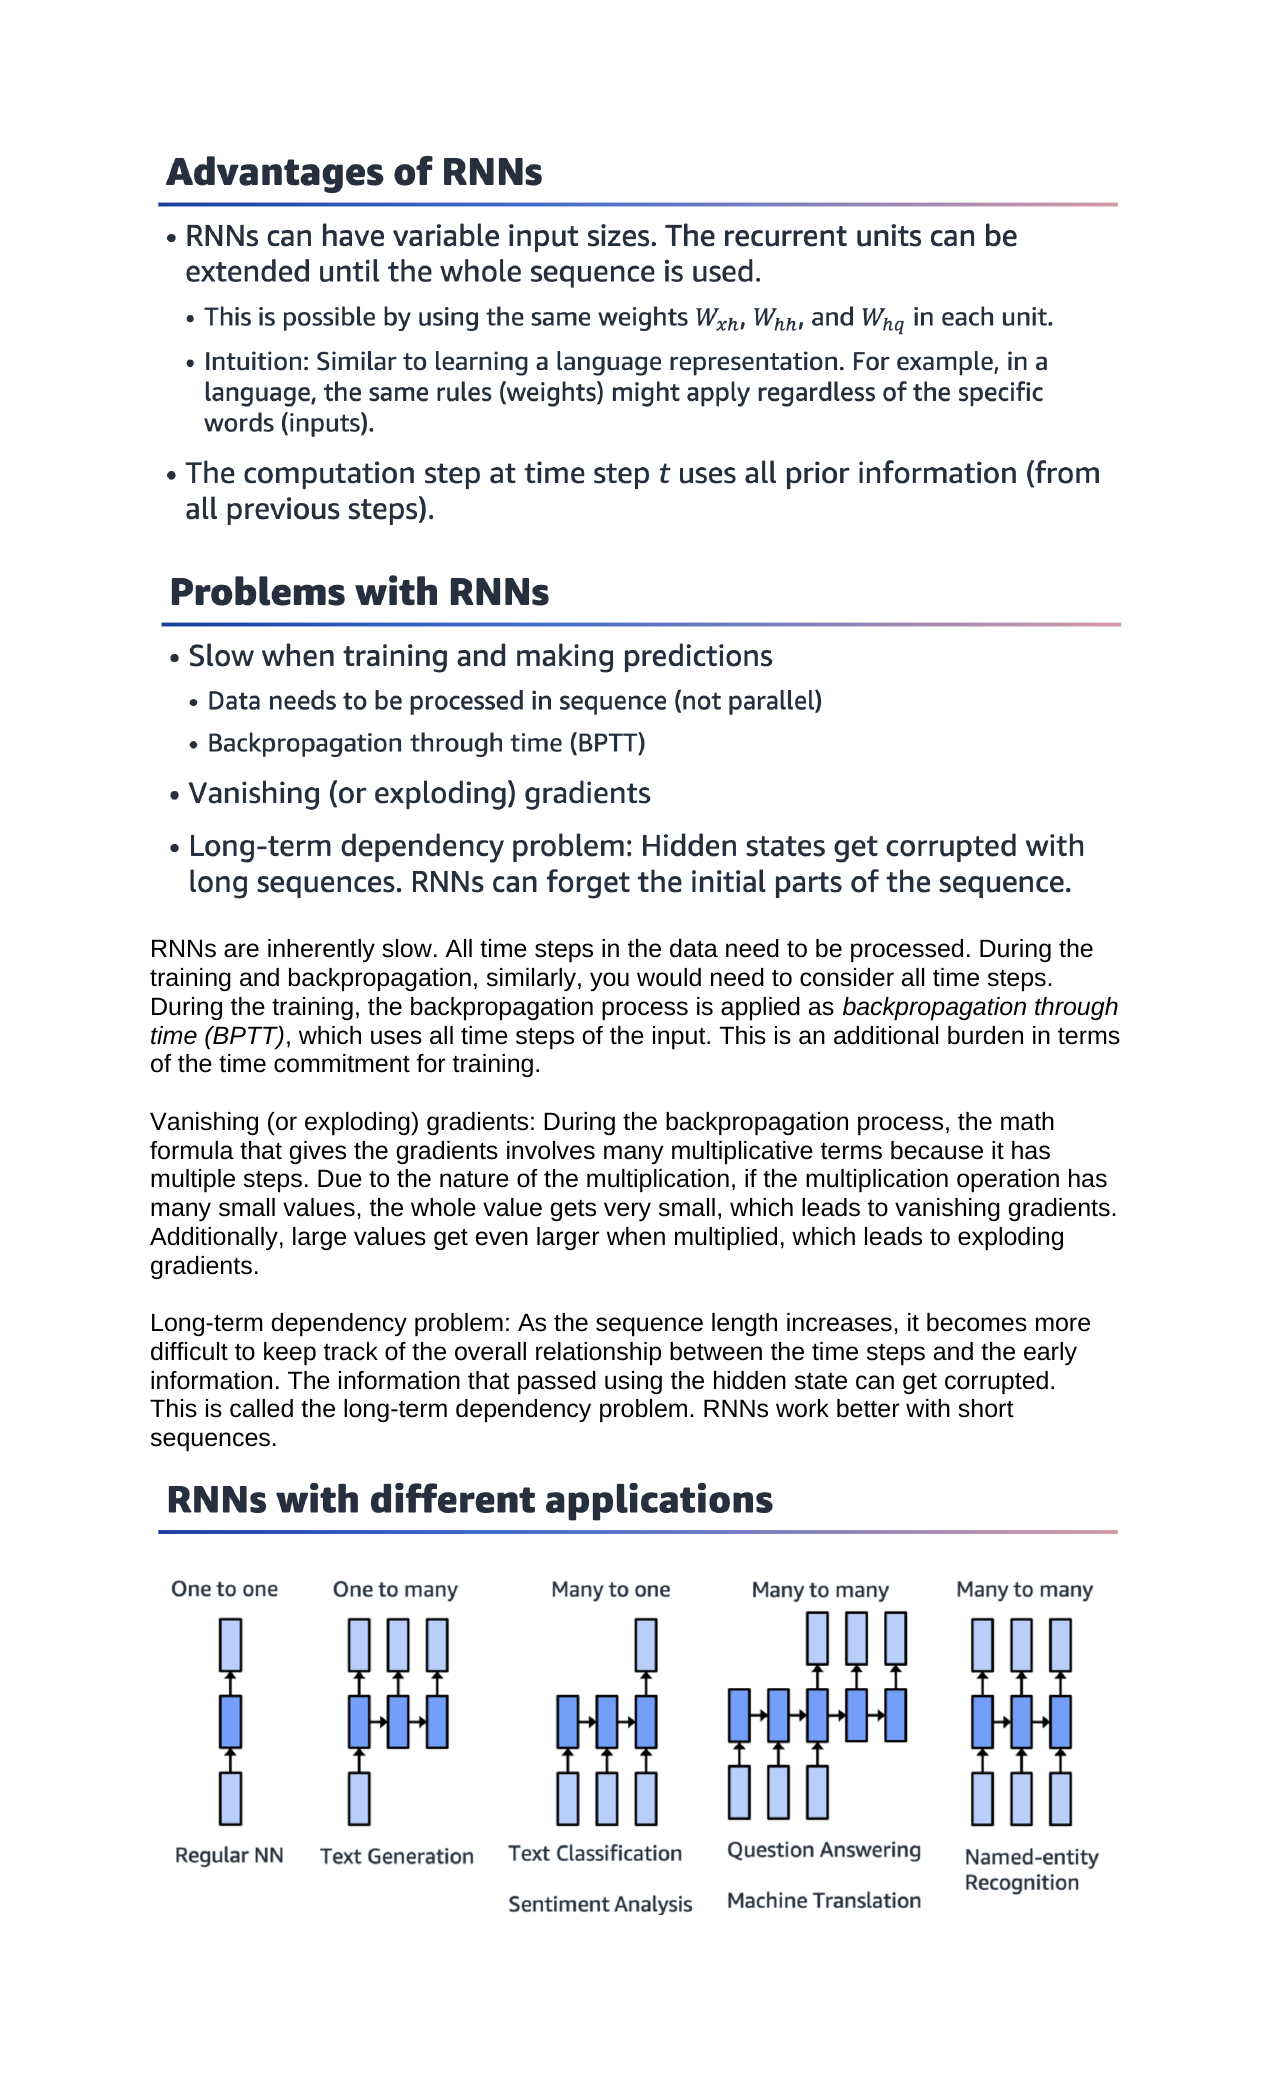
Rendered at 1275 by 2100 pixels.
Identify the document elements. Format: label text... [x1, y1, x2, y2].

text This is called the long-term dependency problem. RNNs work better with short sequences. [150, 1394, 1125, 1452]
text Vanishing (or exploding) gradients: During the backpropagation process, the math formula that gives the gradients involves many multiplicative terms because it has multiple steps. Due to the nature of the multiplication, if the multiplication operation has many small values, the whole value gets very small, which leads to vanishing gradients. Additionally, large values get even larger when multiplied, which leads to exploding gradients. [150, 1107, 1125, 1279]
text Long-term dependency problem: As the sequence length increases, it becomes more [150, 1308, 1125, 1337]
text training and backpropagation, similarly, you would need to consider all time steps. During the training, the backpropagation process is applied as backpropagation through time (BPTT), which uses all time steps of the input. This is an additional burden in terms of the time commitment for training. [150, 963, 1125, 1078]
picture [150, 149, 1125, 540]
text RNNs are inherently slow. All time steps in the data need to be processed. During the [150, 934, 1125, 963]
text difficult to keep track of the overall relationship between the time steps and the early [150, 1337, 1125, 1366]
picture [150, 1480, 1125, 1915]
picture [150, 567, 1125, 906]
text information. The information that passed using the hidden state can get corrupted. [150, 1366, 1125, 1394]
